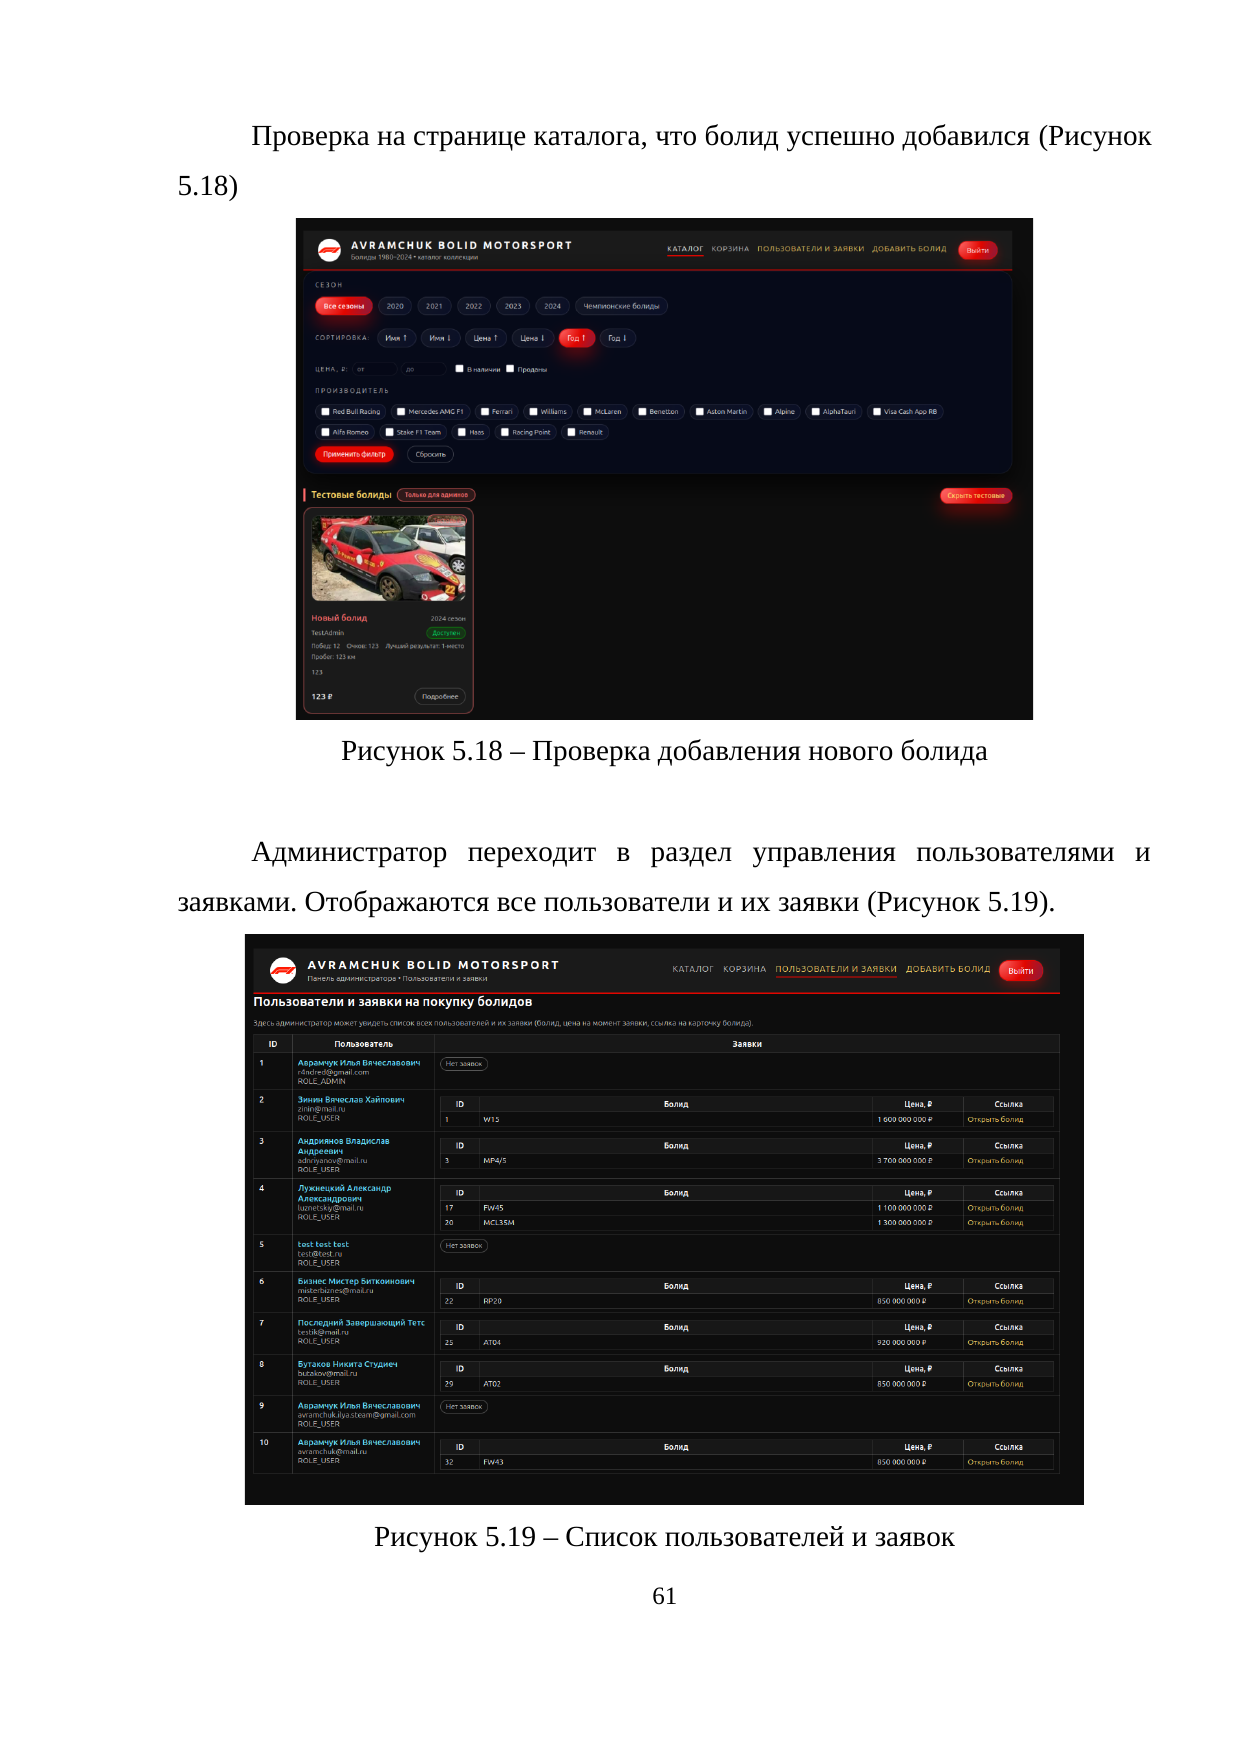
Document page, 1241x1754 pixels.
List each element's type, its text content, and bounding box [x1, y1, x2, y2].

text Проверка на странице каталога, что болид успешно добавился (Рисунок 5.18) [177, 118, 1152, 202]
text Рисунок 5.18 – Проверка добавления нового болида [177, 733, 1152, 767]
text Рисунок 5.19 – Список пользователей и заявок [177, 1519, 1152, 1552]
text Администратор переходит в раздел управления пользователями и заявками. Отображаются все пользователи и их заявки (Рисунок 5.19). [177, 834, 1152, 918]
picture [295, 218, 1034, 720]
picture [244, 934, 1084, 1505]
